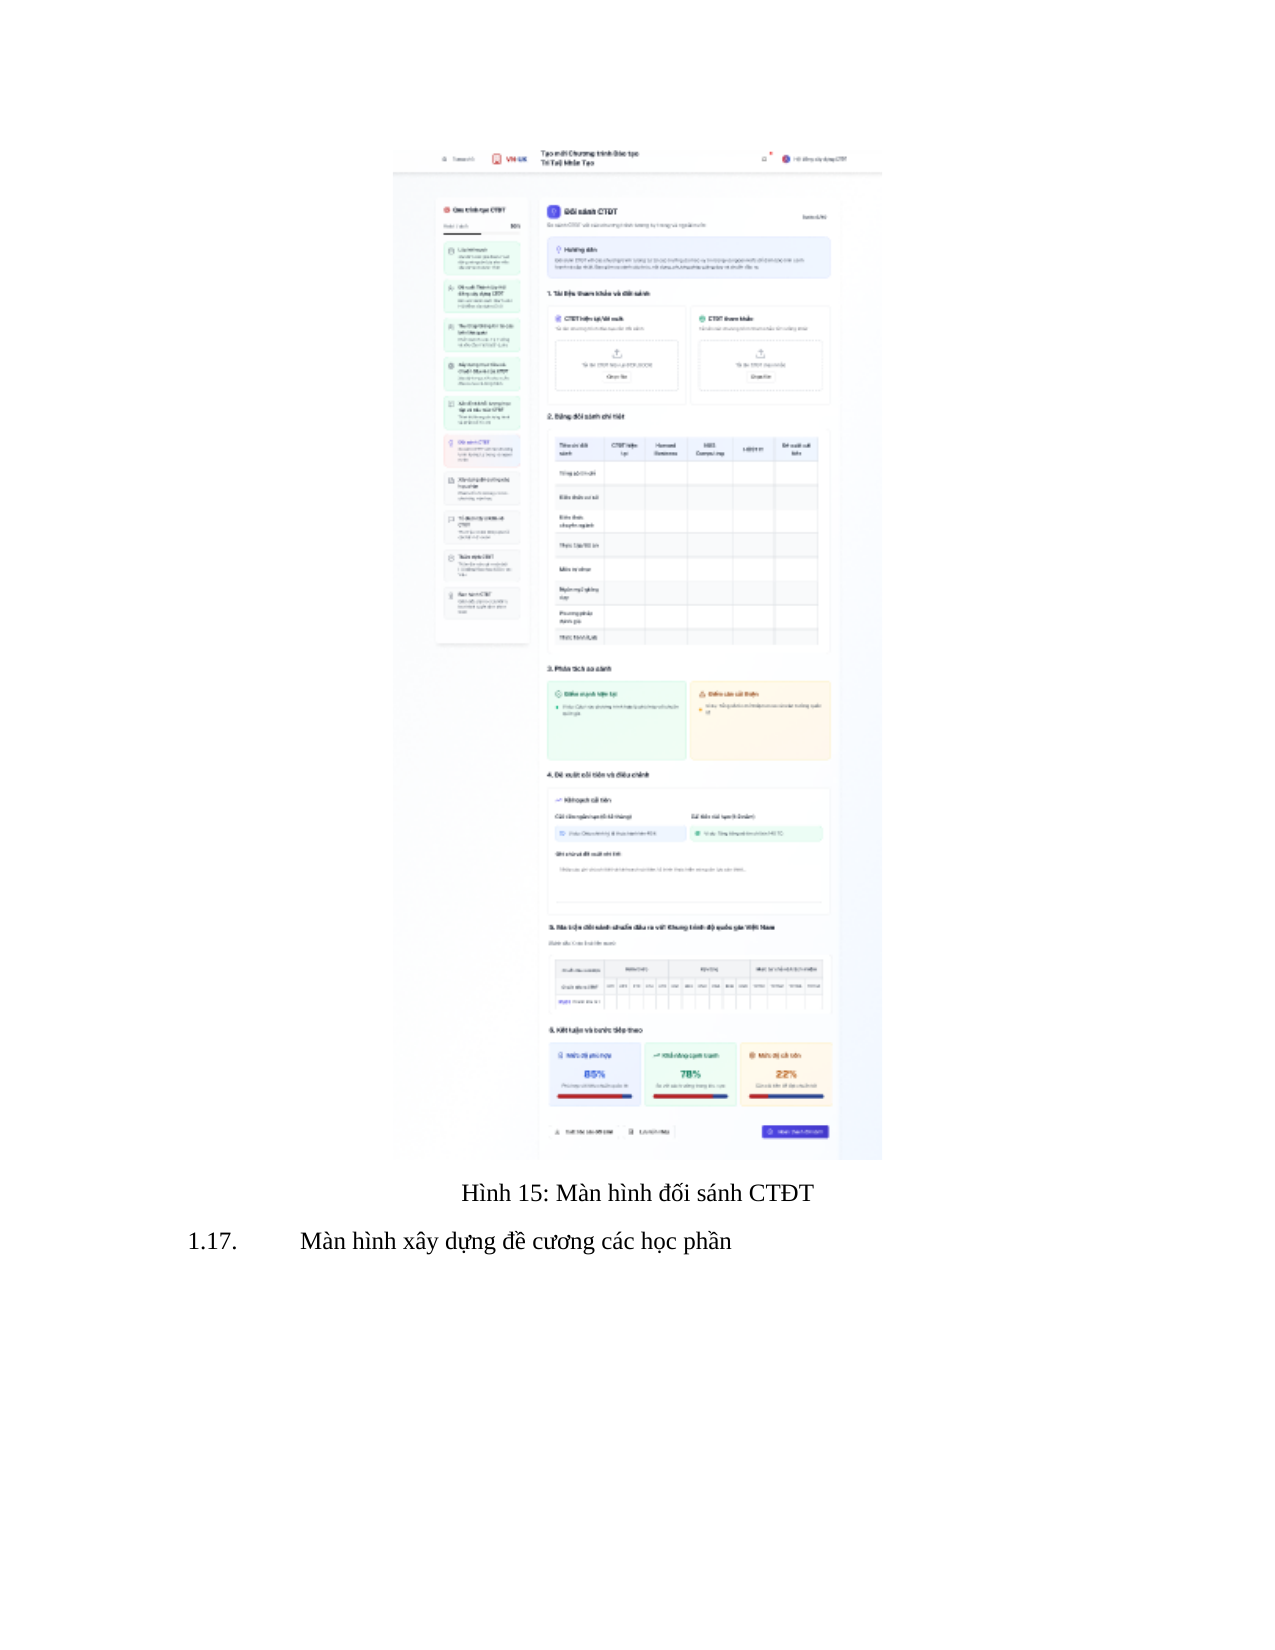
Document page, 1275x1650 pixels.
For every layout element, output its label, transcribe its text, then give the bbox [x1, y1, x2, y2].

list Màn hình xây dựng đề cương các học phần [187, 1226, 1125, 1255]
picture [392, 150, 883, 1160]
text Hình 15: Màn hình đối sánh CTĐT [150, 1178, 1125, 1207]
